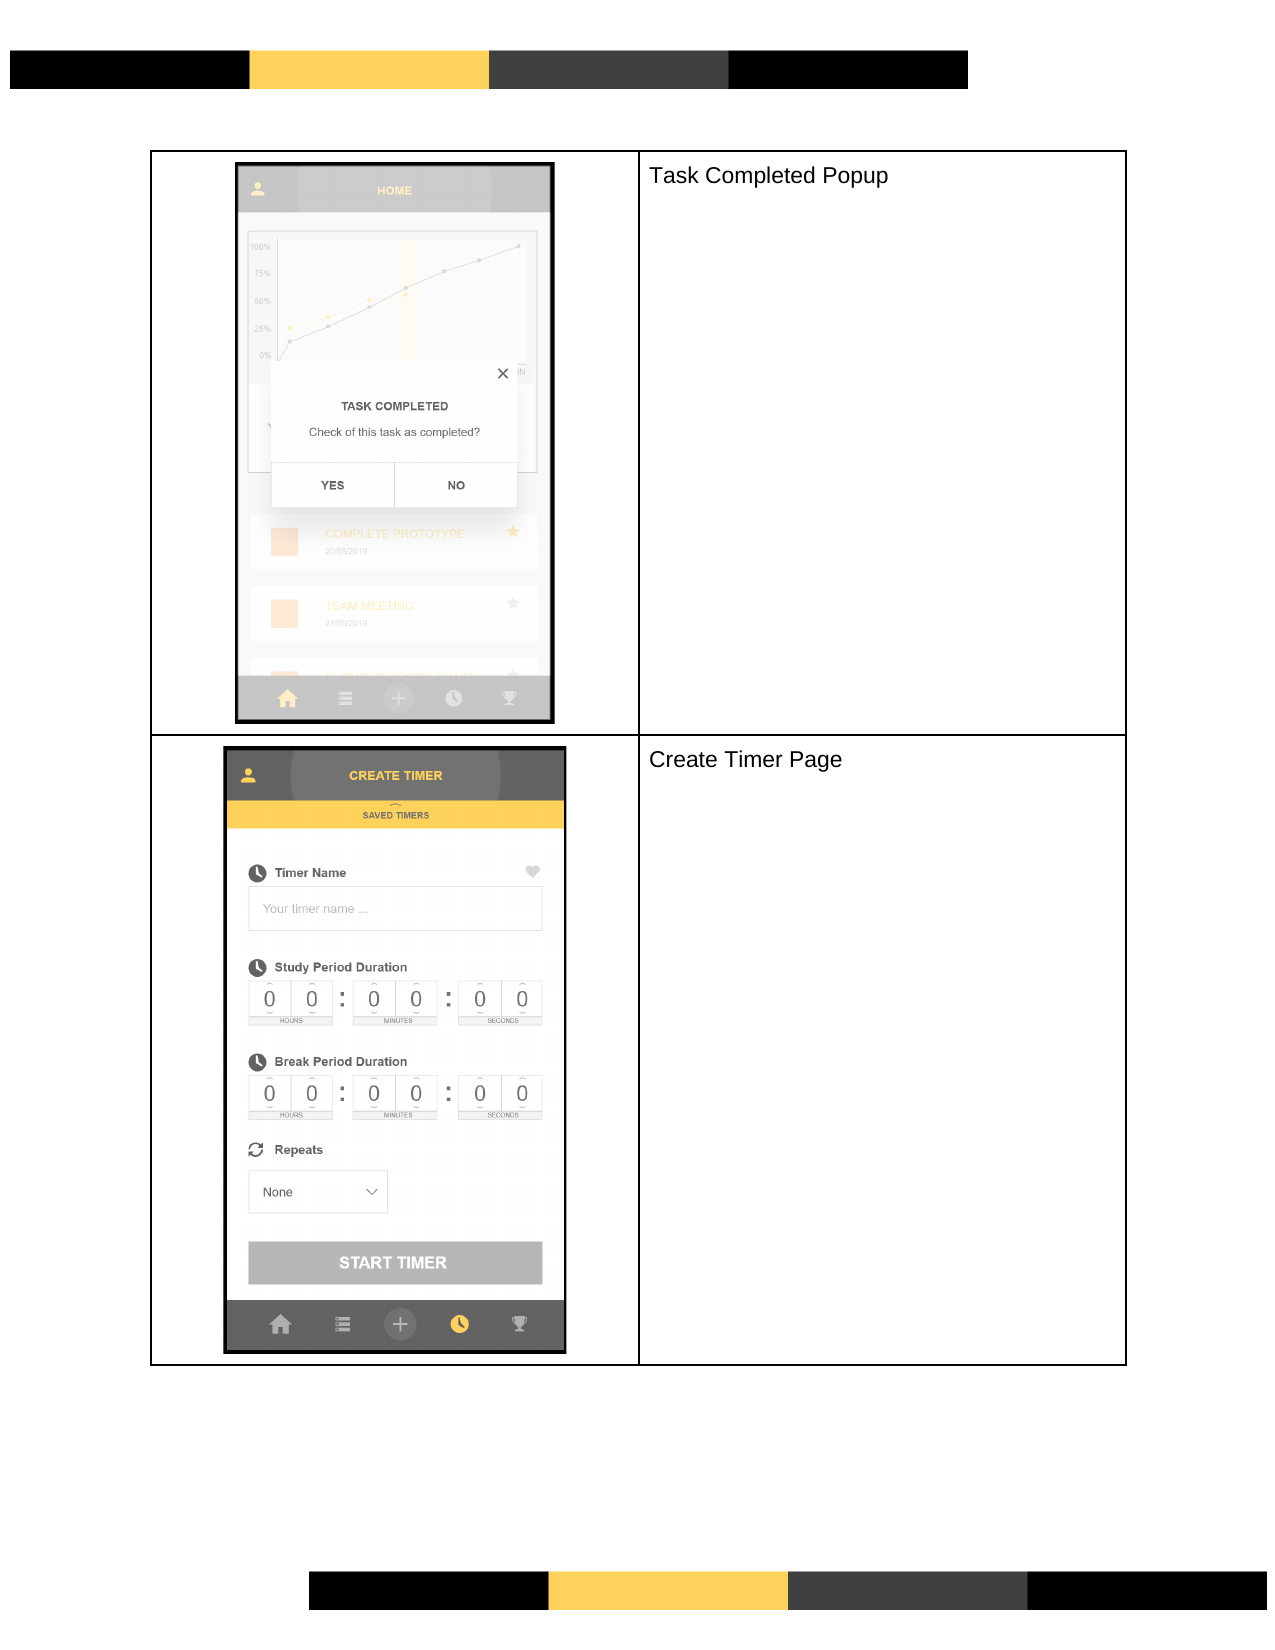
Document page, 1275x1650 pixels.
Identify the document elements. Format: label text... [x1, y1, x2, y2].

picture [223, 746, 567, 1354]
picture [0, 42, 976, 97]
table_cell Task Completed Popup [640, 152, 1125, 734]
picture [300, 1563, 1275, 1618]
picture [235, 162, 555, 724]
table_cell [152, 736, 638, 1364]
table_cell [152, 152, 638, 734]
table_cell Create Timer Page [640, 736, 1125, 1364]
